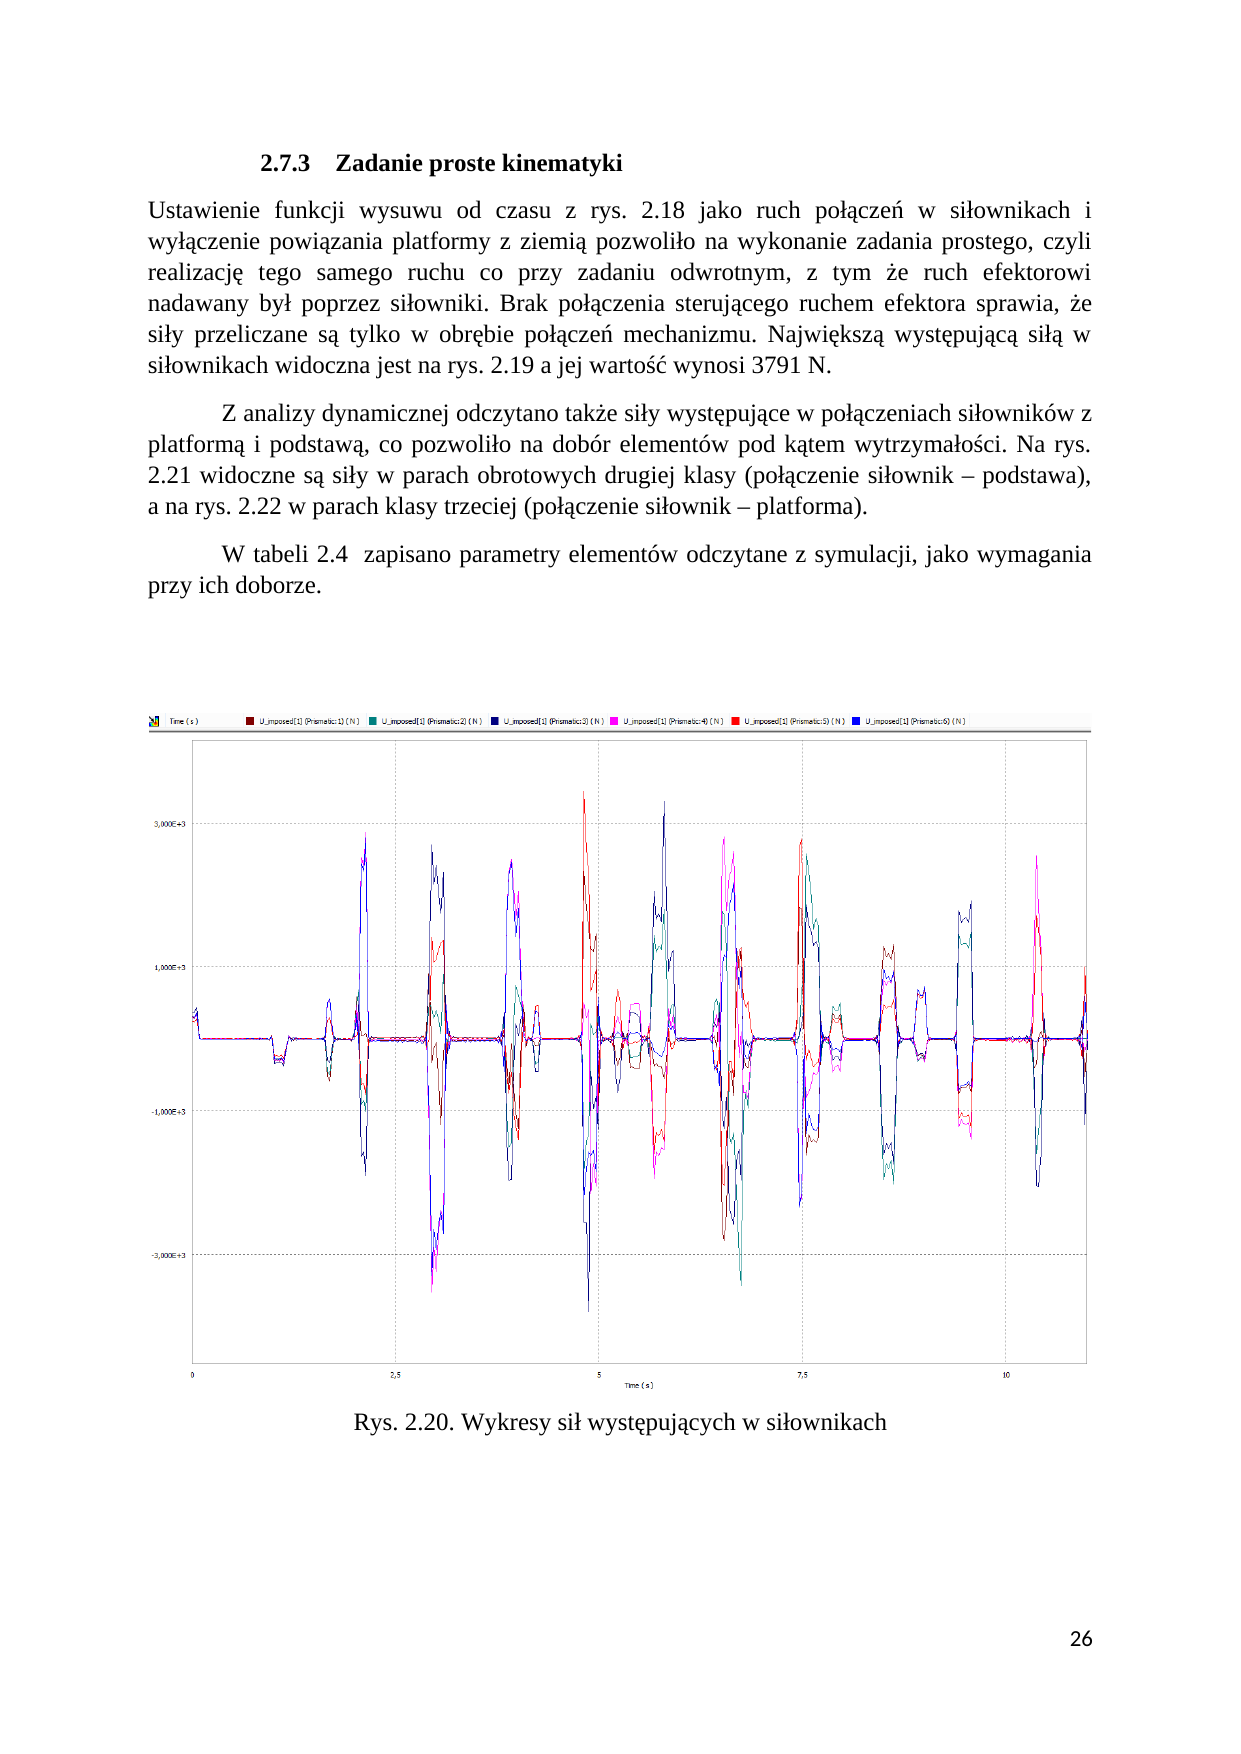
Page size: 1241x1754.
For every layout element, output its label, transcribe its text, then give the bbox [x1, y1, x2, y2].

text Z analizy dynamicznej odczytano także siły występujące w połączeniach siłowników z platformą i podstawą, co pozwoliło na dobór elementów pod kątem wytrzymałości. Na rys. 2.21 widoczne są siły w parach obrotowych drugiej klasy (połączenie siłownik – podstawa), a na rys. 2.22 w parach klasy trzeciej (połączenie siłownik – platforma). [148, 398, 1093, 520]
text Rys. 2.20. Wykresy sił występujących w siłownikach [148, 1407, 1093, 1436]
text Ustawienie funkcji wysuwu od czasu z rys. 2.18 jako ruch połączeń w siłownikach i wyłączenie powiązania platformy z ziemią pozwoliło na wykonanie zadania prostego, czyli realizację tego samego ruchu co przy zadaniu odwrotnym, z tym że ruch efektorowi nadawany był poprzez siłowniki. Brak połączenia sterującego ruchem efektora sprawia, że siły przeliczane są tylko w obrębie połączeń mechanizmu. Największą występującą siłą w siłownikach widoczna jest na rys. 2.19 a jej wartość wynosi 3791 N. [148, 195, 1093, 379]
picture [149, 713, 1092, 1389]
list Zadanie proste kinematyki [260, 148, 1093, 176]
text W tabeli 2.4 zapisano parametry elementów odczytane z symulacji, jako wymagania przy ich doborze. [148, 539, 1093, 599]
